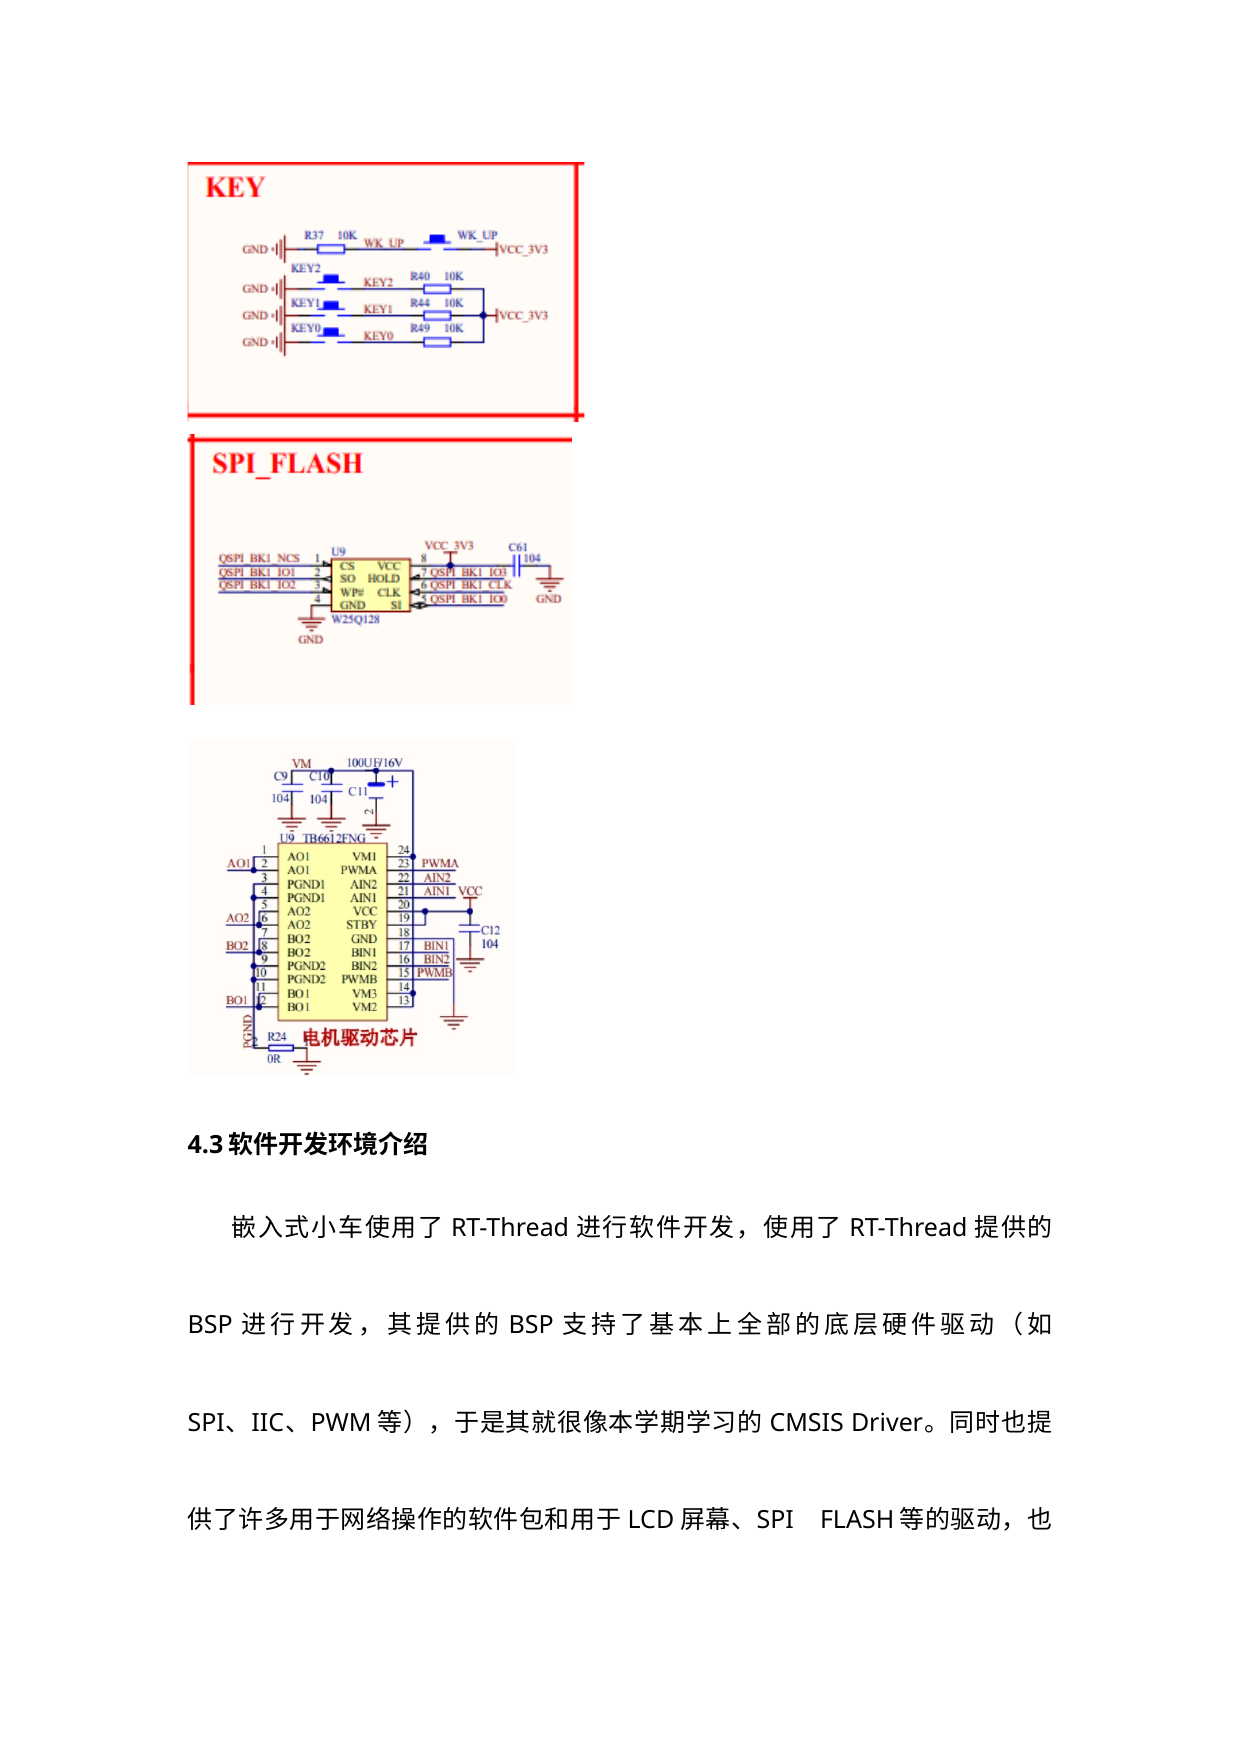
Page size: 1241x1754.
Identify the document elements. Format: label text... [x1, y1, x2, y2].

text 4.3软件开发环境介绍 [187, 1110, 1053, 1175]
picture [187, 162, 585, 422]
picture [187, 739, 515, 1082]
picture [187, 434, 572, 705]
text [187, 1193, 1053, 1550]
